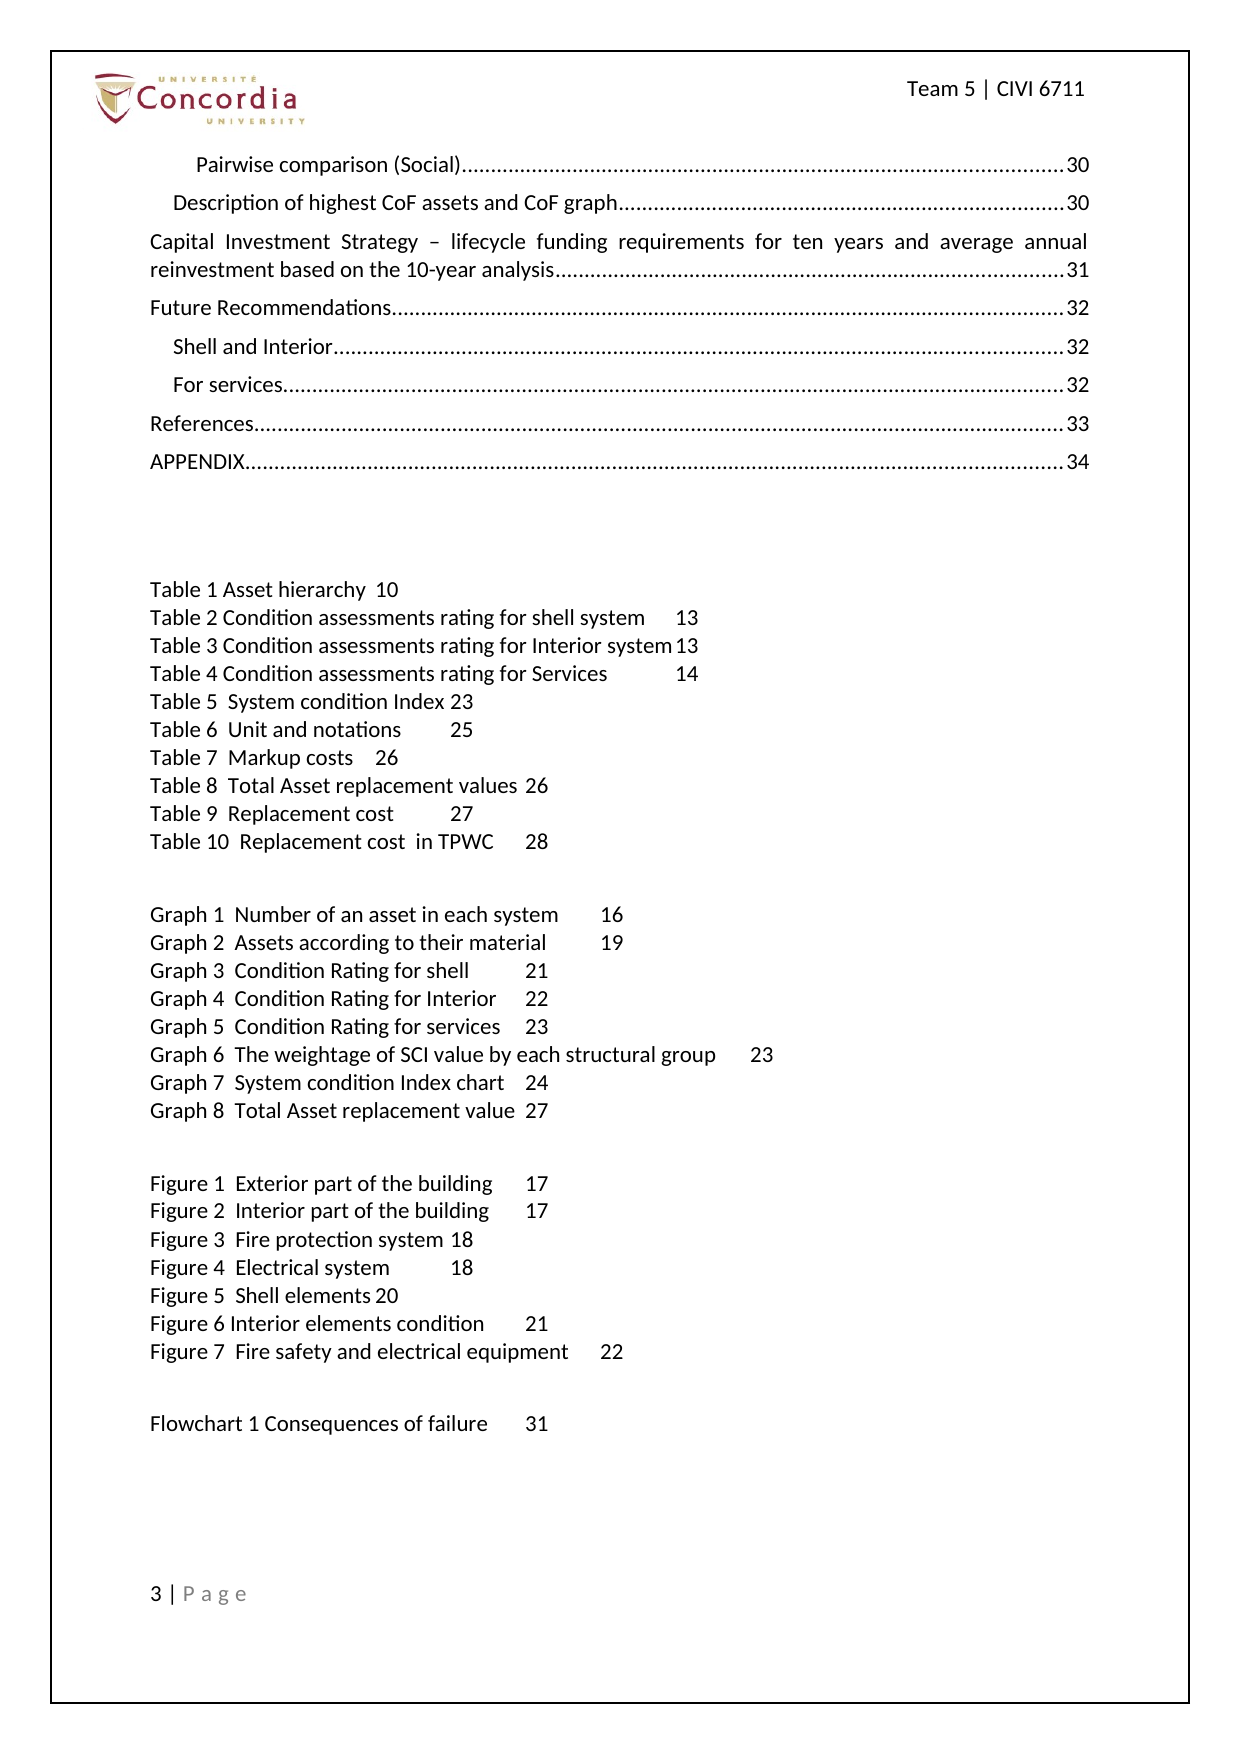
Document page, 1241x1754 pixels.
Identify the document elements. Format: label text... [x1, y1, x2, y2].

text Table 2 Condition assessments rating for shell system 13 [150, 603, 1090, 631]
text Figure 1 Exterior part of the building 17 [150, 1169, 1090, 1197]
text Table 5 System condition Index 23 [150, 687, 1090, 715]
text Figure 5 Shell elements 20 [150, 1281, 1090, 1309]
text Figure 6 Interior elements condition 21 [150, 1309, 1090, 1337]
text Table 3 Condition assessments rating for Interior system 13 [150, 631, 1090, 659]
text Table 10 Replacement cost in TPWC 28 [150, 827, 1090, 855]
text Graph 3 Condition Rating for shell 21 [150, 956, 1090, 984]
text Graph 6 The weightage of SCI value by each structural group 23 [150, 1040, 1090, 1068]
text Table 6 Unit and notations 25 [150, 715, 1090, 743]
text Graph 4 Condition Rating for Interior 22 [150, 984, 1090, 1012]
text Flowchart 1 Consequences of failure 31 [150, 1409, 1090, 1437]
text Graph 8 Total Asset replacement value 27 [150, 1096, 1090, 1124]
text Figure 2 Interior part of the building 17 [150, 1197, 1090, 1225]
text Graph 2 Assets according to their material 19 [150, 928, 1090, 956]
text Figure 4 Electrical system 18 [150, 1253, 1090, 1281]
text Graph 7 System condition Index chart 24 [150, 1068, 1090, 1096]
text Table 7 Markup costs 26 [150, 743, 1090, 771]
text Table 4 Condition assessments rating for Services 14 [150, 659, 1090, 687]
text Graph 5 Condition Rating for services 23 [150, 1012, 1090, 1040]
text Graph 1 Number of an asset in each system 16 [150, 900, 1090, 928]
text Table 9 Replacement cost 27 [150, 799, 1090, 827]
text Figure 7 Fire safety and electrical equipment 22 [150, 1337, 1090, 1365]
text Table 1 Asset hierarchy 10 [150, 575, 1090, 603]
text Figure 3 Fire protection system 18 [150, 1225, 1090, 1253]
text Table 8 Total Asset replacement values 26 [150, 771, 1090, 799]
picture [79, 72, 305, 132]
